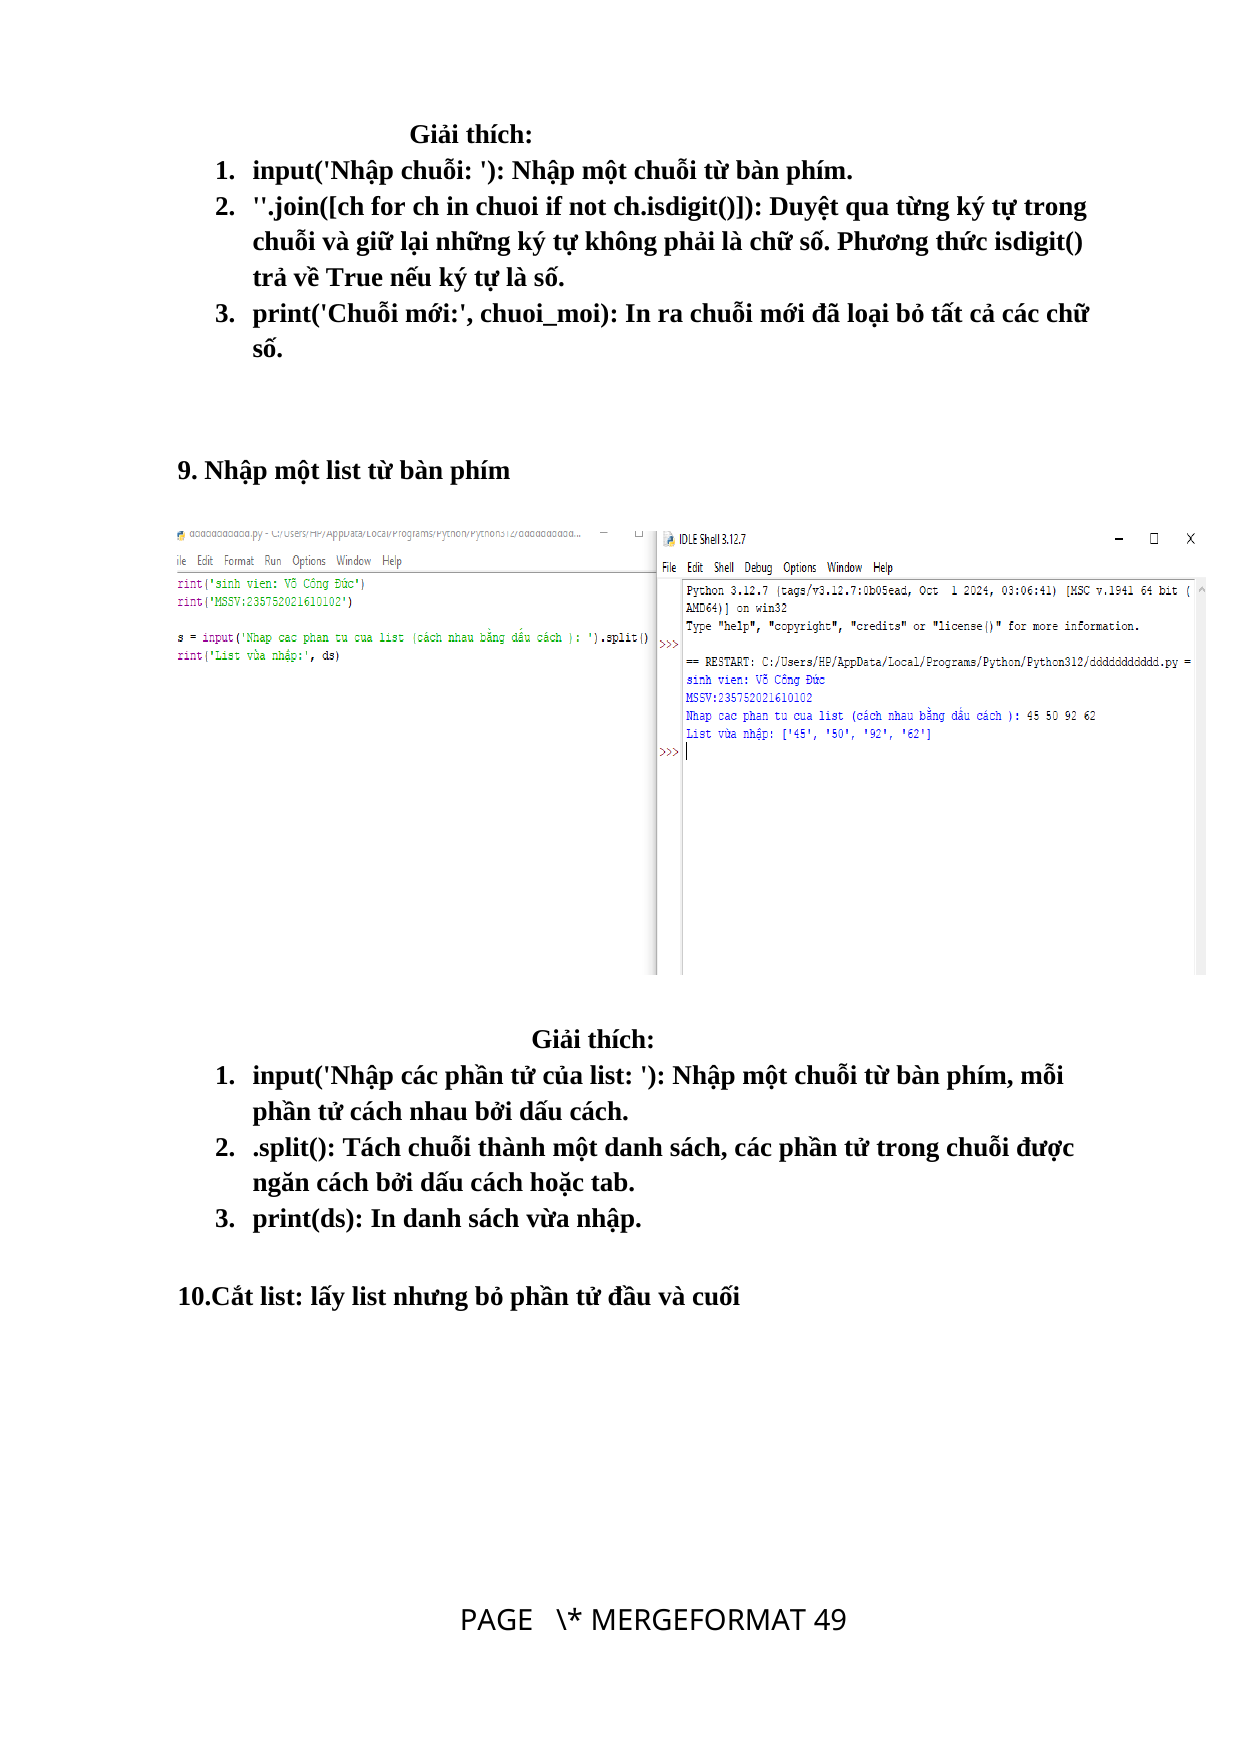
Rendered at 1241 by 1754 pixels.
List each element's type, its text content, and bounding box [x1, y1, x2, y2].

list print('Chuỗi mới:', chuoi_moi): In ra chuỗi mới đã loại bỏ tất cả các chữ số. [215, 297, 1122, 364]
picture [177, 531, 1206, 975]
list print(ds): In danh sách vừa nhập. [215, 1202, 1122, 1233]
list Giải thích: [409, 1024, 1122, 1055]
text 9. Nhập một list từ bàn phím [177, 454, 1122, 485]
text 10.Cắt list: lấy list nhưng bỏ phần tử đầu và cuối [177, 1280, 1122, 1311]
list Giải thích: [409, 118, 1122, 149]
list input('Nhập chuỗi: '): Nhập một chuỗi từ bàn phím. [215, 154, 1122, 185]
list ''.join([ch for ch in chuoi if not ch.isdigit()]): Duyệt qua từng ký tự trong chuỗi và giữ lại những ký tự không phải là chữ số. Phương thức isdigit() trả về True nếu ký tự là số. [215, 189, 1122, 292]
list .split(): Tách chuỗi thành một danh sách, các phần tử trong chuỗi được ngăn cách bởi dấu cách hoặc tab. [215, 1131, 1122, 1198]
list input('Nhập các phần tử của list: '): Nhập một chuỗi từ bàn phím, mỗi phần tử cách nhau bởi dấu cách. [215, 1059, 1122, 1126]
